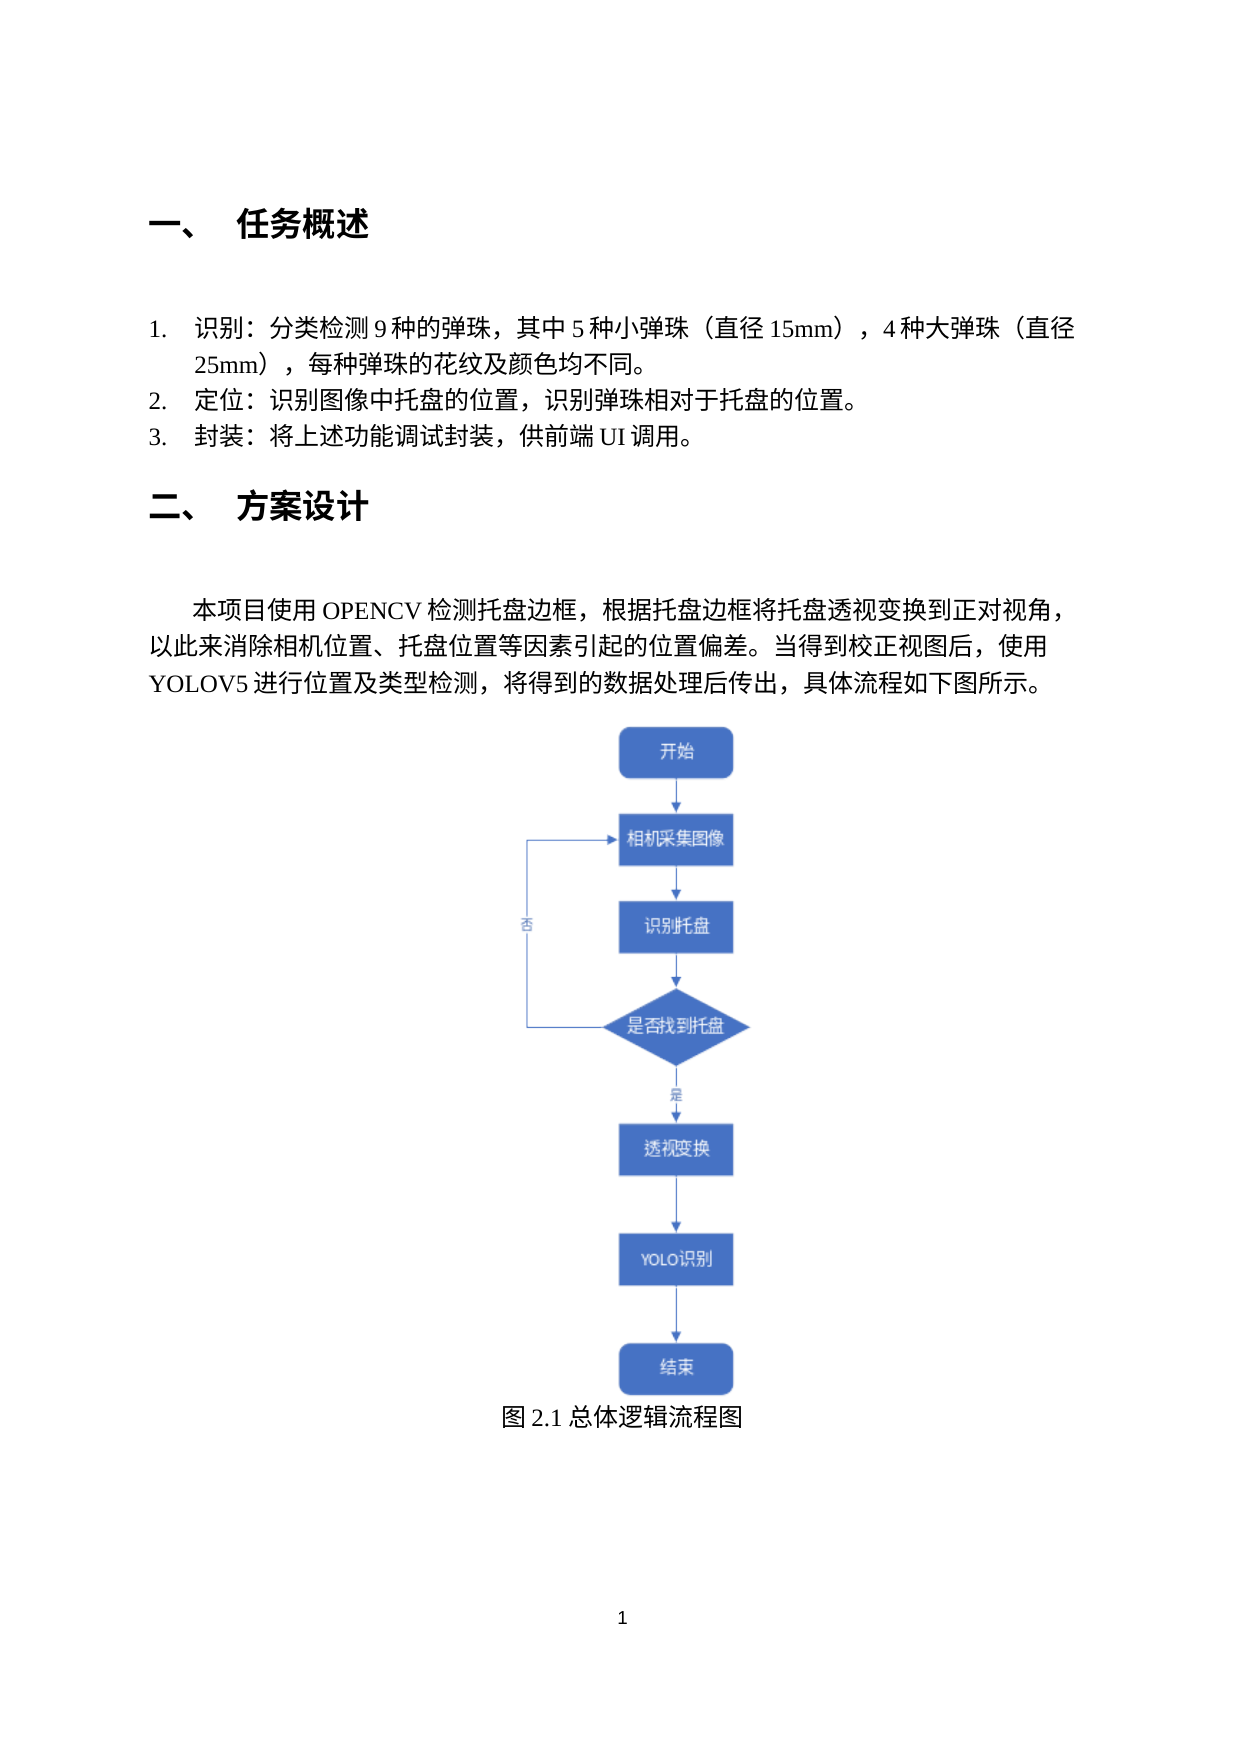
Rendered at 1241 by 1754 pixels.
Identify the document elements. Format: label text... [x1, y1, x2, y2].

list 定位：识别图像中托盘的位置，识别弹珠相对于托盘的位置。 [148, 381, 1096, 417]
subtitle 任务概述 [148, 198, 1096, 246]
list 封装：将上述功能调试封装，供前端UI调用。 [148, 417, 1096, 453]
list 识别：分类检测9种的弹珠，其中5种小弹珠（直径15mm），4种大弹珠（直径25mm），每种弹珠的花纹及颜色均不同。 [148, 308, 1096, 381]
text 本项目使用OPENCV检测托盘边框，根据托盘边框将托盘透视变换到正对视角，以此来消除相机位置、托盘位置等因素引起的位置偏差。当得到校正视图后，使用YOLOV5进行位置及类型检测，将得到的数据处理后传出，具体流程如下图所示。 [148, 591, 1096, 699]
subtitle 方案设计 [148, 480, 1096, 528]
text 图2.1 总体逻辑流程图 [148, 1397, 1096, 1433]
